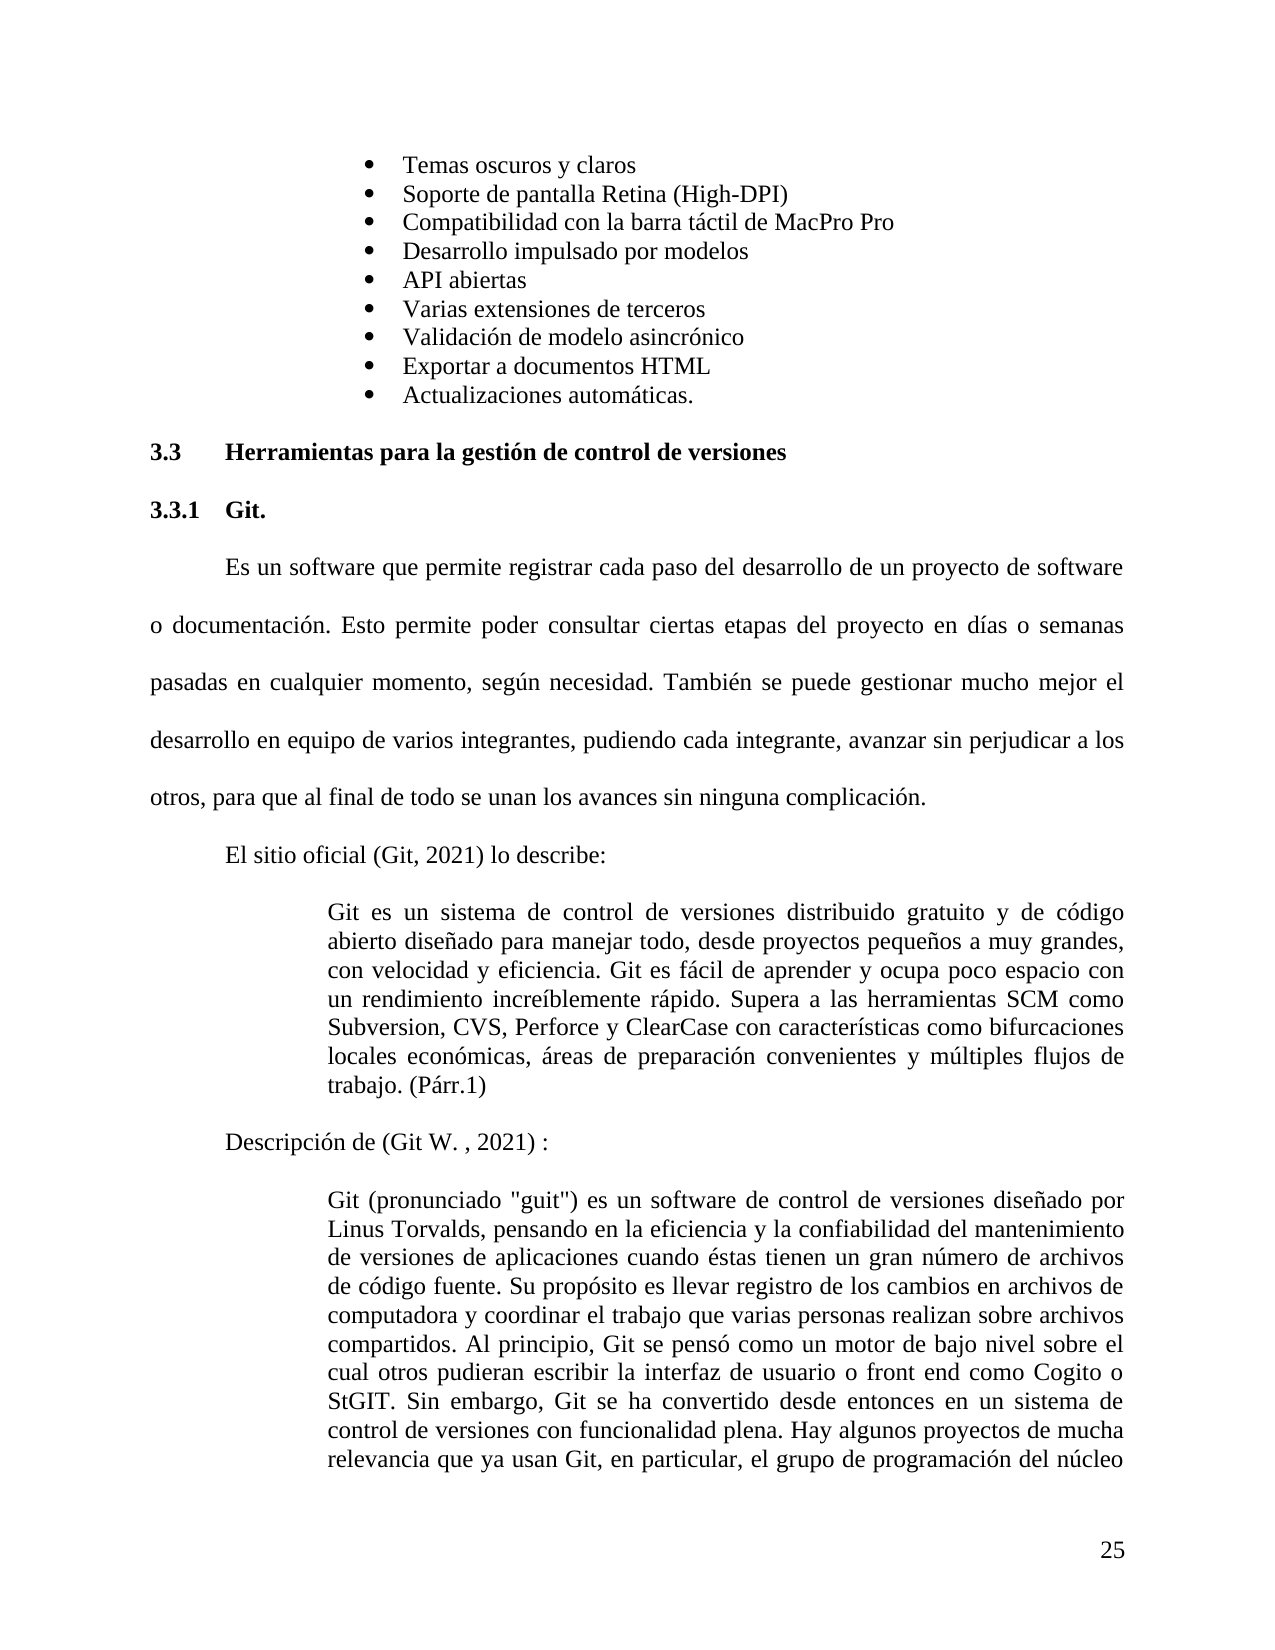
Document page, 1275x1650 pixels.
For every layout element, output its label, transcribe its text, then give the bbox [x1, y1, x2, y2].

list API abiertas [365, 265, 1125, 294]
text Descripción de : [150, 1127, 1125, 1156]
list Actualizaciones automáticas. [365, 380, 1125, 409]
list Validación de modelo asincrónico [365, 322, 1125, 351]
list Exportar a documentos HTML [365, 351, 1125, 380]
subtitle Herramientas para la gestión de control de versiones [150, 437, 1125, 466]
text Es un software que permite registrar cada paso del desarrollo de un proyecto de software o documentación. Esto permite poder consultar ciertas etapas del proyecto en días o semanas pasadas en cualquier momento, según necesidad. También se puede gestionar mucho mejor el desarrollo en equipo de varios integrantes, pudiendo cada integrante, avanzar sin perjudicar a los otros, para que al final de todo se unan los avances sin ninguna complicación. [150, 552, 1125, 811]
list Varias extensiones de terceros [365, 294, 1125, 322]
list Soporte de pantalla Retina (High-DPI) [365, 179, 1125, 207]
list Temas oscuros y claros [365, 150, 1125, 179]
list Git es un sistema de control de versiones distribuido gratuito y de código abierto diseñado para manejar todo, desde proyectos pequeños a muy grandes, con velocidad y eficiencia. Git es fácil de aprender y ocupa poco espacio con un rendimiento increíblemente rápido. Supera a las herramientas SCM como Subversion, CVS, Perforce y ClearCase con características como bifurcaciones locales económicas, áreas de preparación convenientes y múltiples flujos de trabajo. (Párr.1) [327, 897, 1125, 1099]
list Desarrollo impulsado por modelos [365, 236, 1125, 265]
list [327, 1185, 1125, 1472]
subtitle Git. [150, 495, 1125, 524]
text El sitio oficial lo describe: [150, 840, 1125, 869]
list Compatibilidad con la barra táctil de MacPro Pro [365, 207, 1125, 236]
